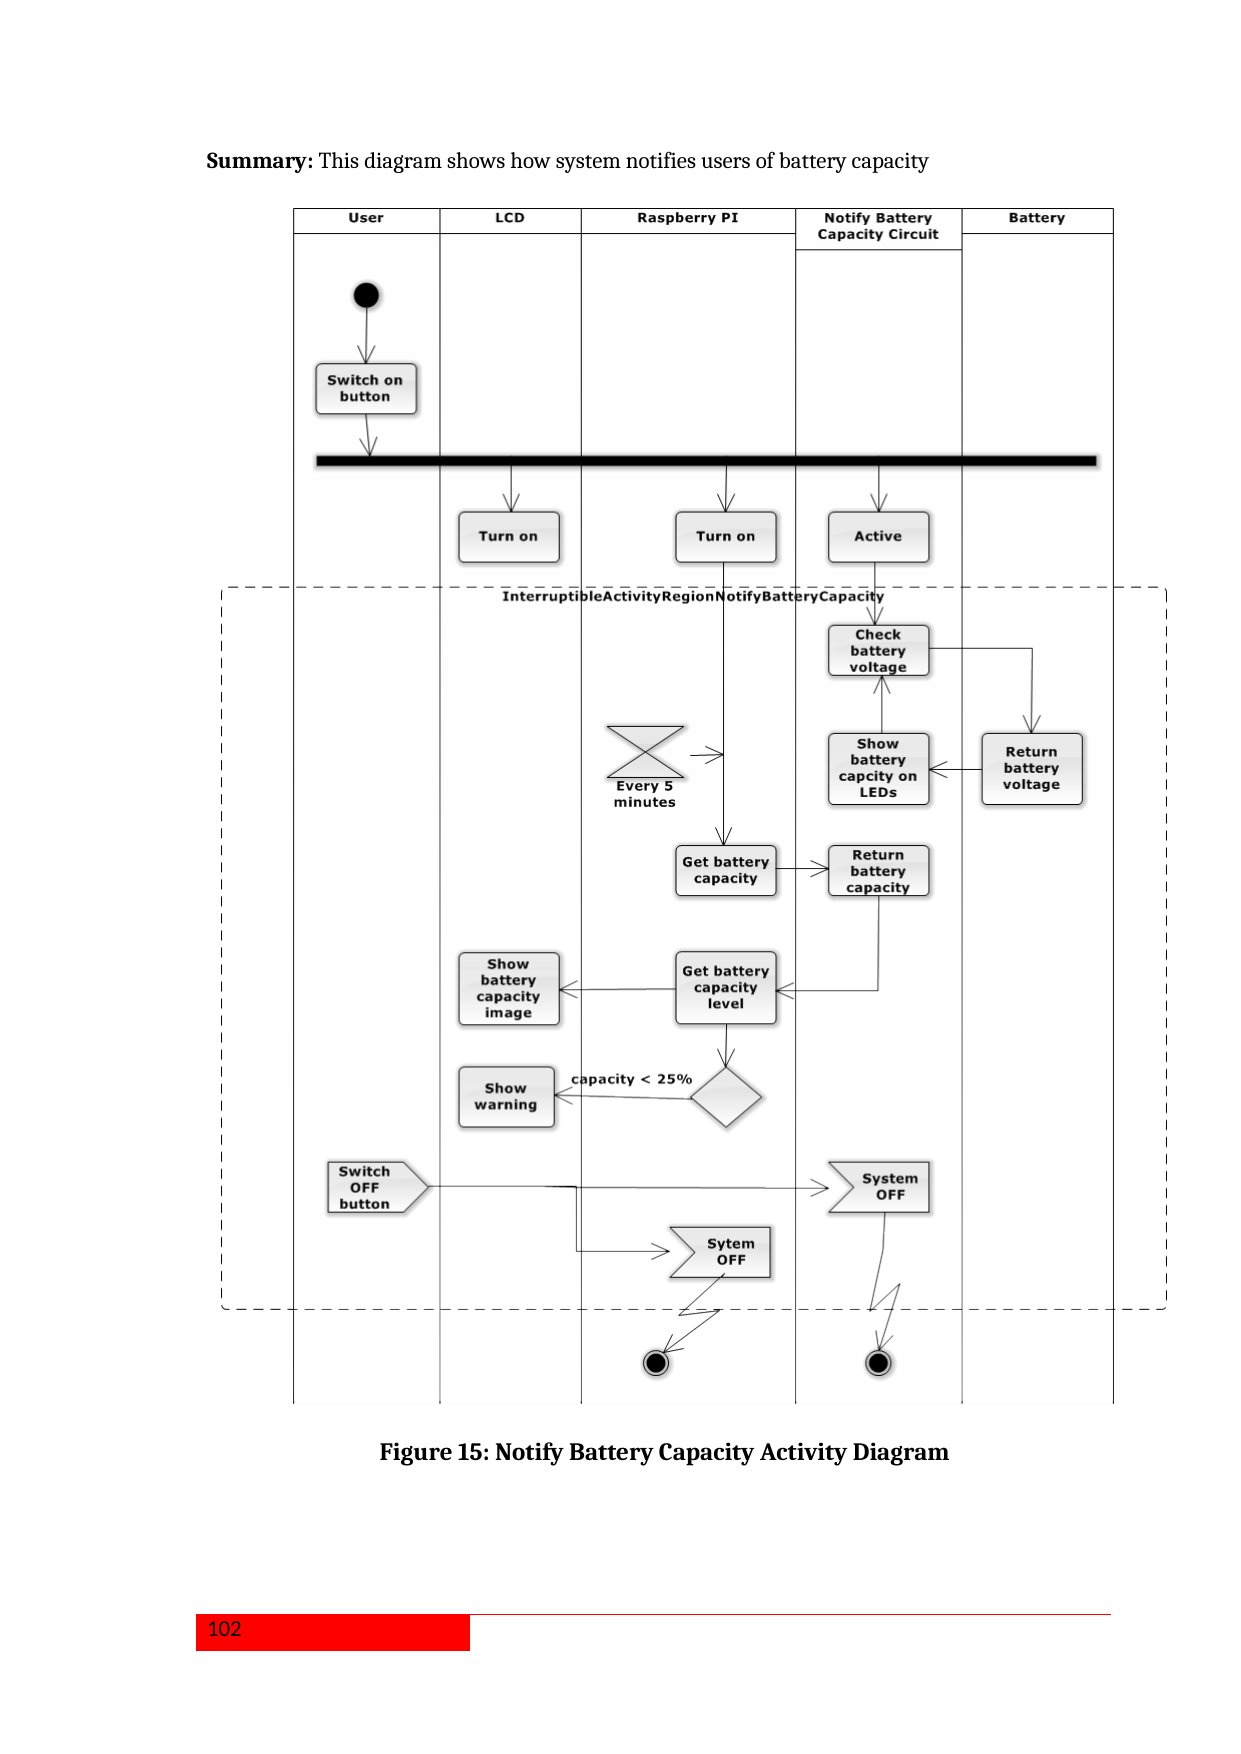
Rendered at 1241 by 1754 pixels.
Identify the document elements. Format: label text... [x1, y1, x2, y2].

picture [206, 198, 1182, 1413]
list Figure 15: Notify Battery Capacity Activity Diagram [207, 1437, 1122, 1466]
text Summary: This diagram shows how system notifies users of battery capacity [207, 148, 1122, 174]
